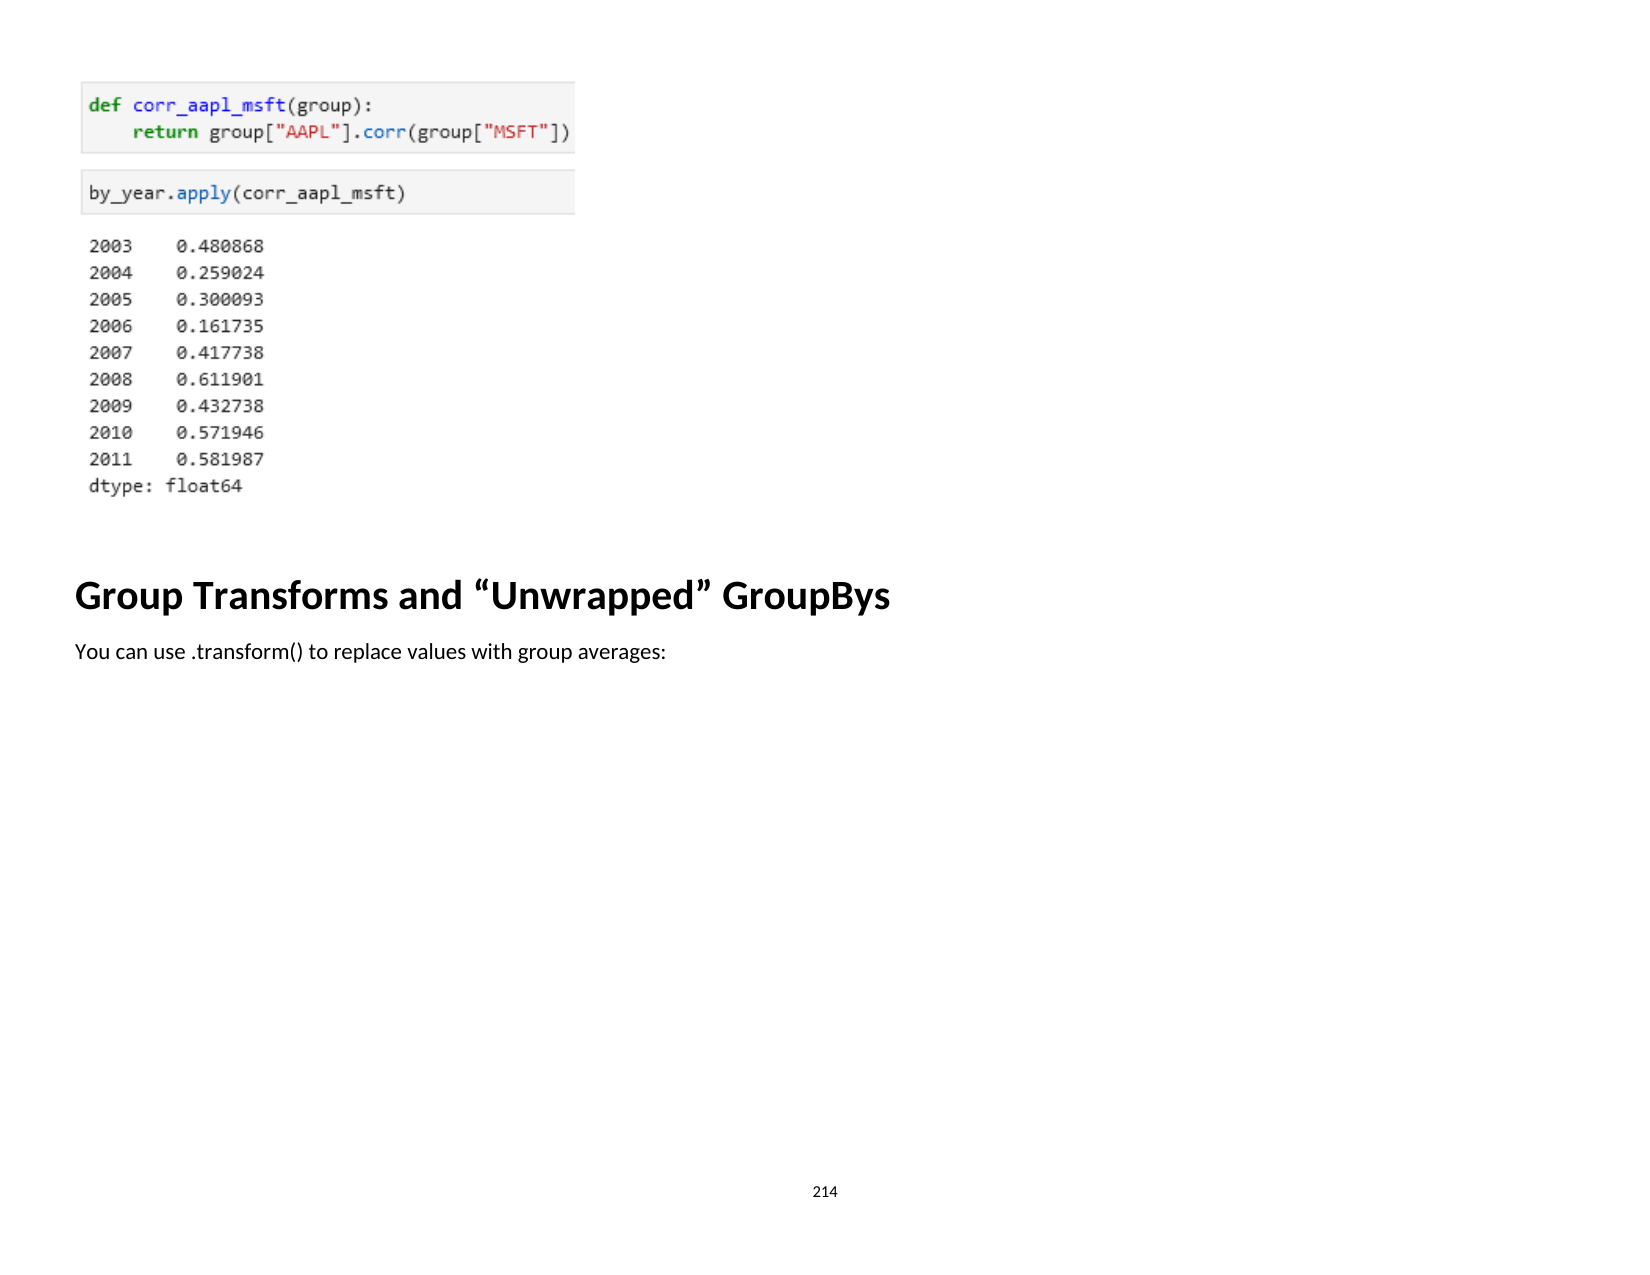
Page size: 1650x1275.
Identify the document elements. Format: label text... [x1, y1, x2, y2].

picture [75, 75, 575, 508]
text Group Transforms and “Unwrapped” GroupBys [75, 569, 1575, 620]
text You can use .transform() to replace values with group averages: [75, 637, 1575, 665]
